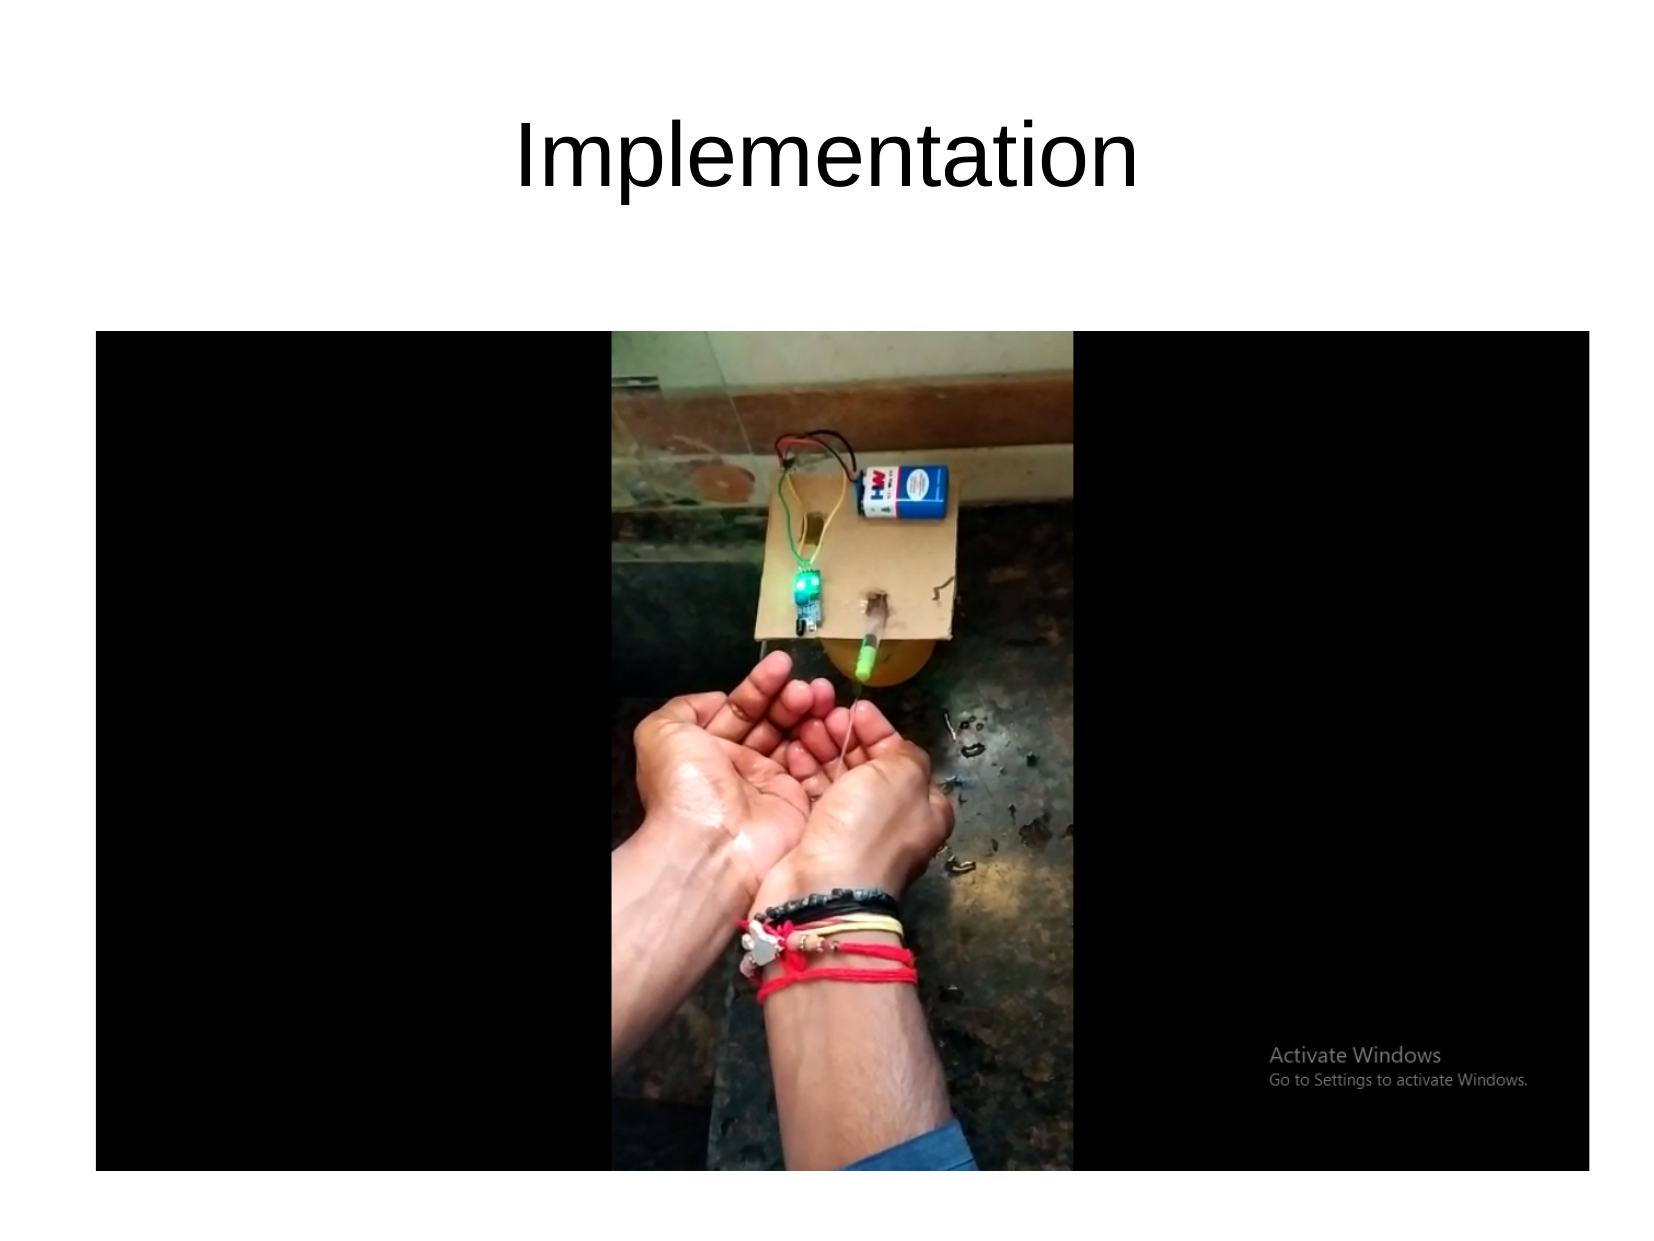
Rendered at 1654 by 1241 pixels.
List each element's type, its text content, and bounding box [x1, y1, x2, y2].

text Implementation [99, 101, 1555, 206]
picture [95, 331, 1590, 1171]
